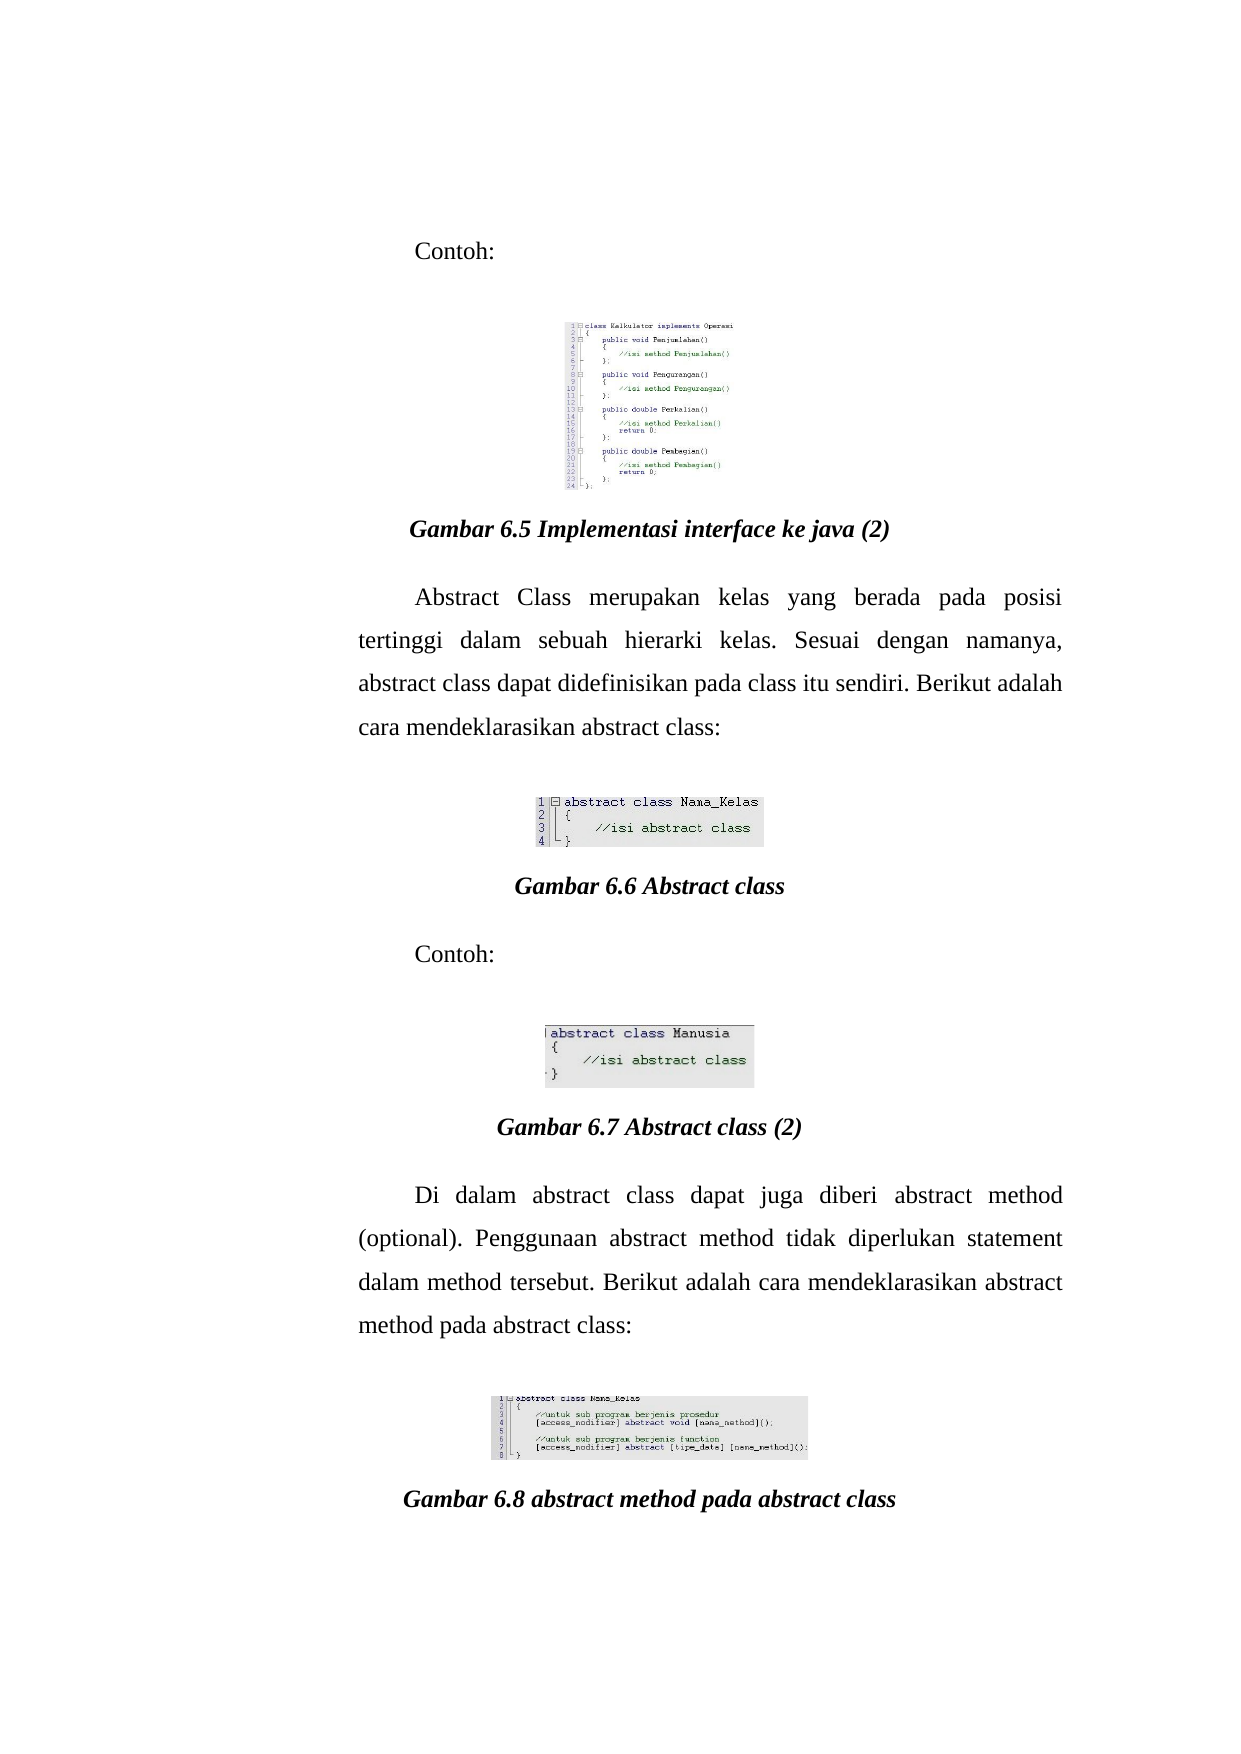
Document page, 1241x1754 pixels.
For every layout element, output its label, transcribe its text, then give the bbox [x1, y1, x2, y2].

text Di dalam abstract class dapat juga diberi abstract method (optional). Penggunaan abstract method tidak diperlukan statement dalam method tersebut. Berikut adalah cara mendeklarasikan abstract method pada abstract class: [358, 1180, 1063, 1338]
text Gambar 6.8 abstract method pada abstract class [236, 1484, 1063, 1513]
text Contoh: [414, 236, 1063, 265]
picture [545, 1025, 755, 1088]
picture [564, 322, 735, 490]
text Gambar 6.7 Abstract class (2) [236, 1112, 1063, 1141]
text Gambar 6.5 Implementasi interface ke java (2) [236, 514, 1063, 543]
text Contoh: [414, 939, 1063, 968]
text Gambar 6.6 Abstract class [236, 871, 1063, 899]
picture [491, 1396, 809, 1460]
text Abstract Class merupakan kelas yang berada pada posisi tertinggi dalam sebuah hierarki kelas. Sesuai dengan namanya, abstract class dapat didefinisikan pada class itu sendiri. Berikut adalah cara mendeklarasikan abstract class: [358, 582, 1063, 740]
picture [535, 797, 764, 847]
